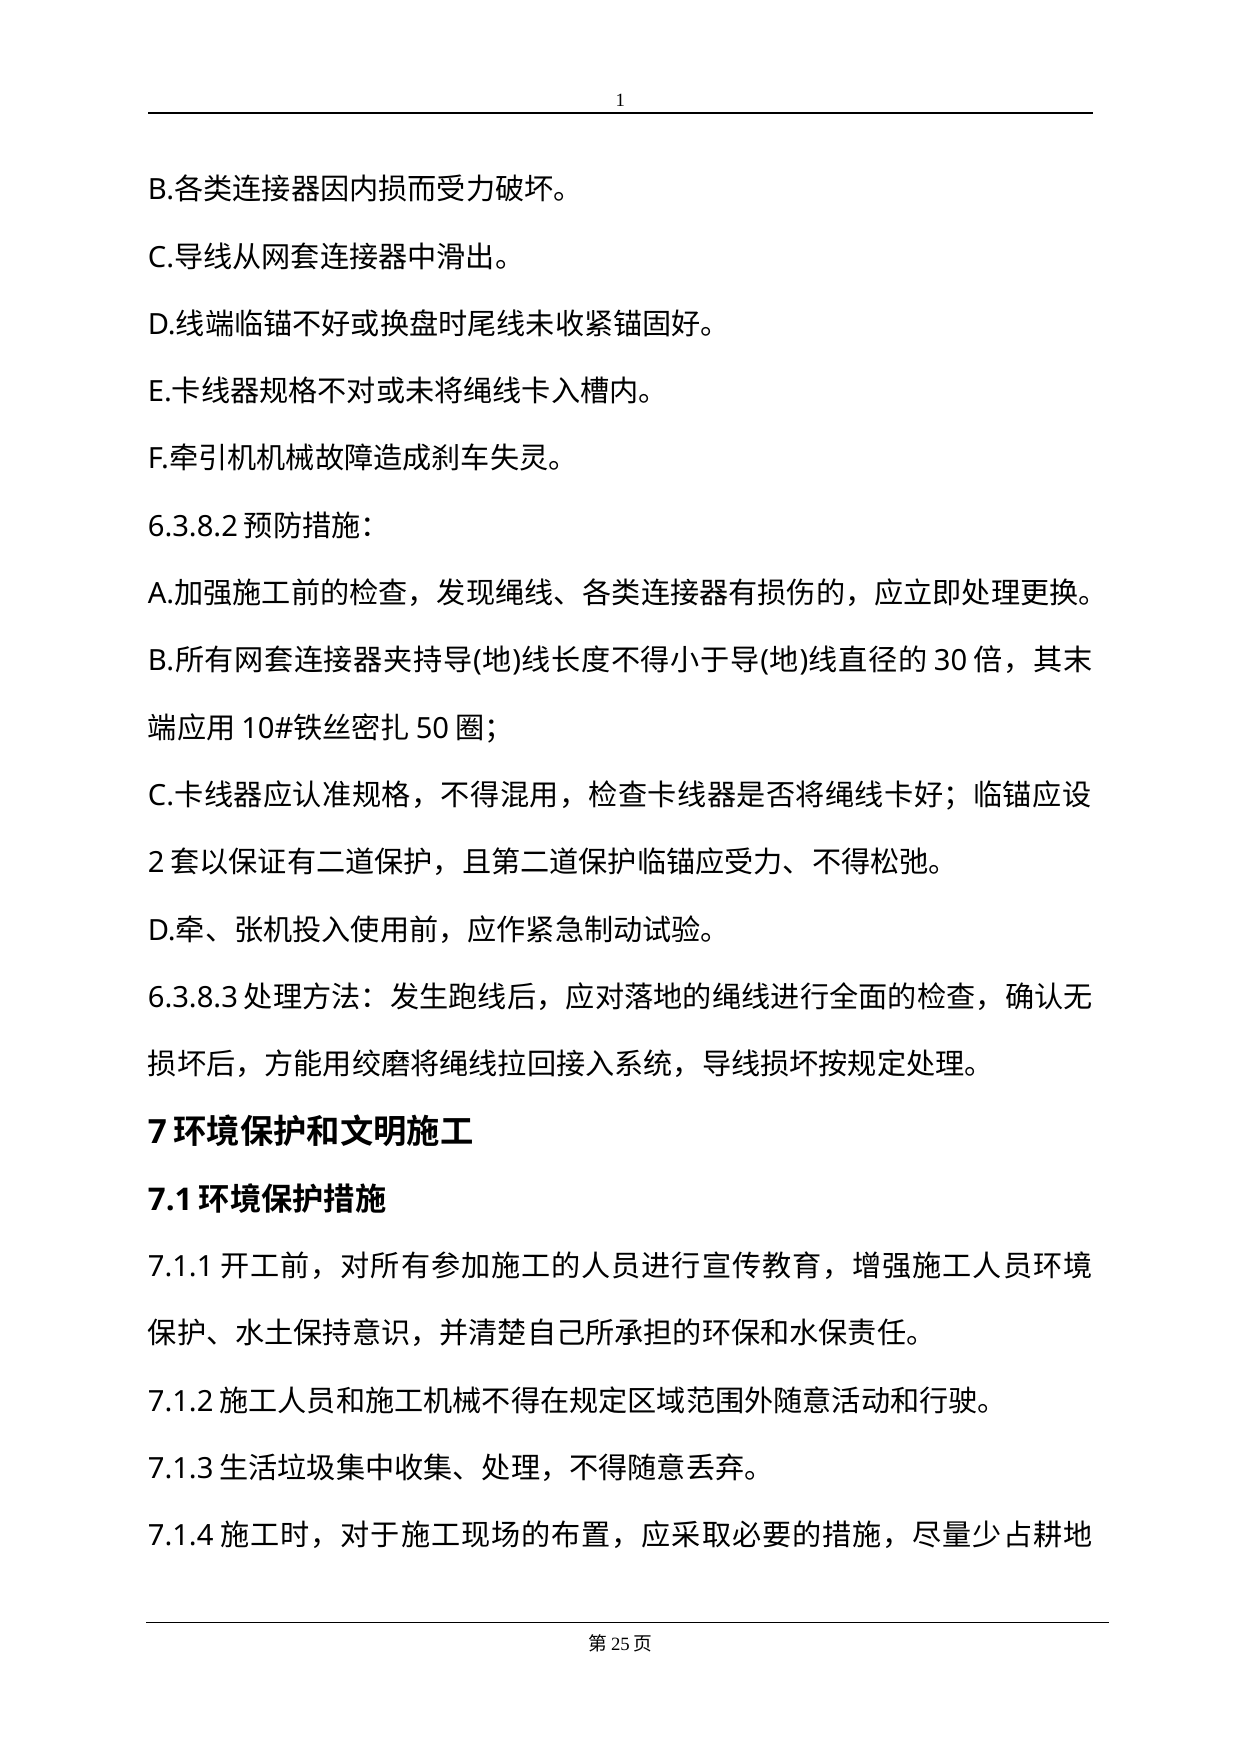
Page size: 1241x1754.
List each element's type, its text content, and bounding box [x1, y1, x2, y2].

text B.所有网套连接器夹持导(地)线长度不得小于导(地)线直径的30倍，其末端应用10#铁丝密扎50圈； [148, 624, 1093, 759]
subtitle 7环境保护和文明施工 [148, 1096, 1093, 1163]
text 7.1.1开工前，对所有参加施工的人员进行宣传教育，增强施工人员环境保护、水土保持意识，并清楚自己所承担的环保和水保责任。 [148, 1230, 1093, 1365]
text 7.1.2施工人员和施工机械不得在规定区域范围外随意活动和行驶。 [148, 1365, 1093, 1432]
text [148, 1499, 1093, 1567]
text F.牵引机机械故障造成刹车失灵。 [148, 423, 1093, 490]
subtitle 7.1环境保护措施 [148, 1163, 1093, 1230]
text E.卡线器规格不对或未将绳线卡入槽内。 [148, 355, 1093, 423]
text 6.3.8.3处理方法：发生跑线后，应对落地的绳线进行全面的检查，确认无损坏后，方能用绞磨将绳线拉回接入系统，导线损坏按规定处理。 [148, 961, 1093, 1096]
text C.卡线器应认准规格，不得混用，检查卡线器是否将绳线卡好；临锚应设2套以保证有二道保护，且第二道保护临锚应受力、不得松弛。 [148, 759, 1093, 894]
text 6.3.8.2预防措施： [148, 490, 1093, 557]
text D.牵、张机投入使用前，应作紧急制动试验。 [148, 894, 1093, 961]
text 7.1.3生活垃圾集中收集、处理，不得随意丢弃。 [148, 1432, 1093, 1499]
text B.各类连接器因内损而受力破坏。 [148, 153, 1093, 221]
text A.加强施工前的检查，发现绳线、各类连接器有损伤的，应立即处理更换。 [148, 557, 1093, 624]
text C.导线从网套连接器中滑出。 [148, 221, 1093, 288]
text D.线端临锚不好或换盘时尾线未收紧锚固好。 [148, 288, 1093, 355]
